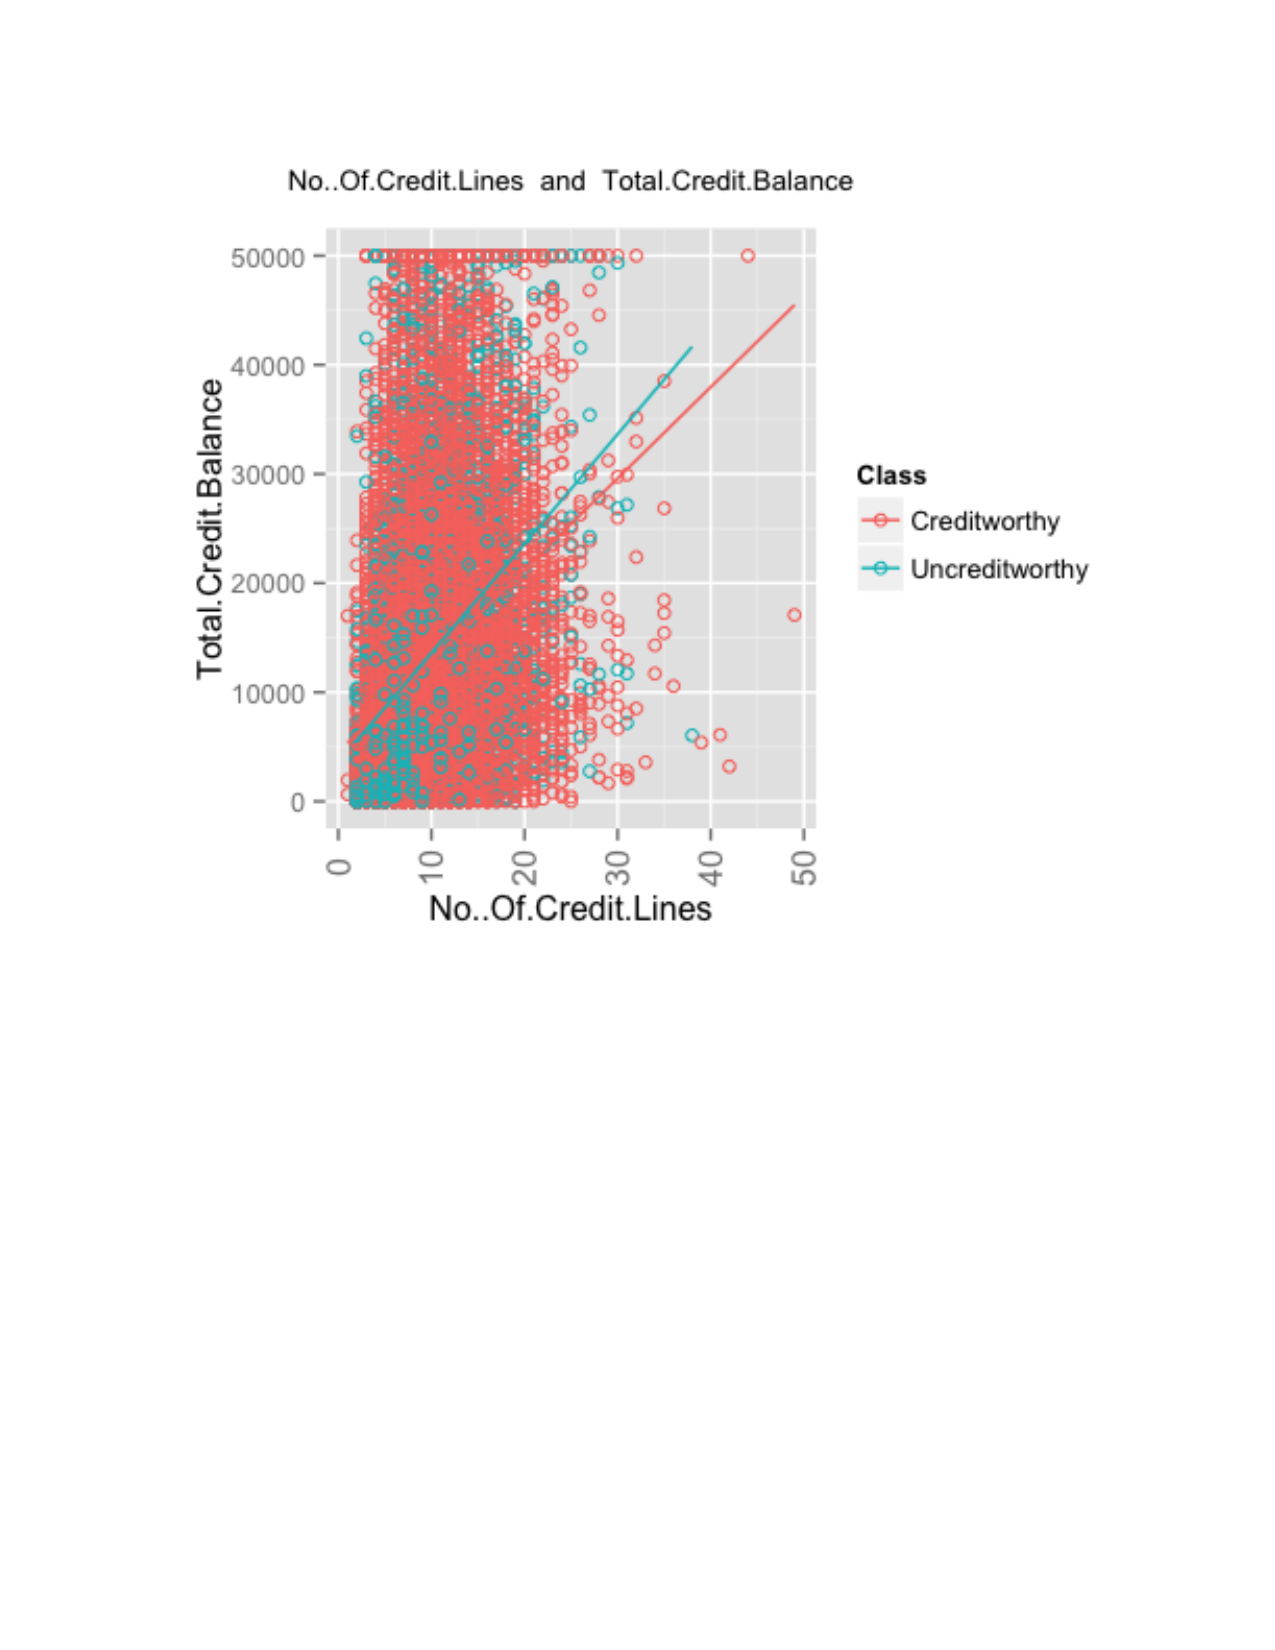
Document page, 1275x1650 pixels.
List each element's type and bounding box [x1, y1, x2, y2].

picture [168, 150, 1169, 950]
